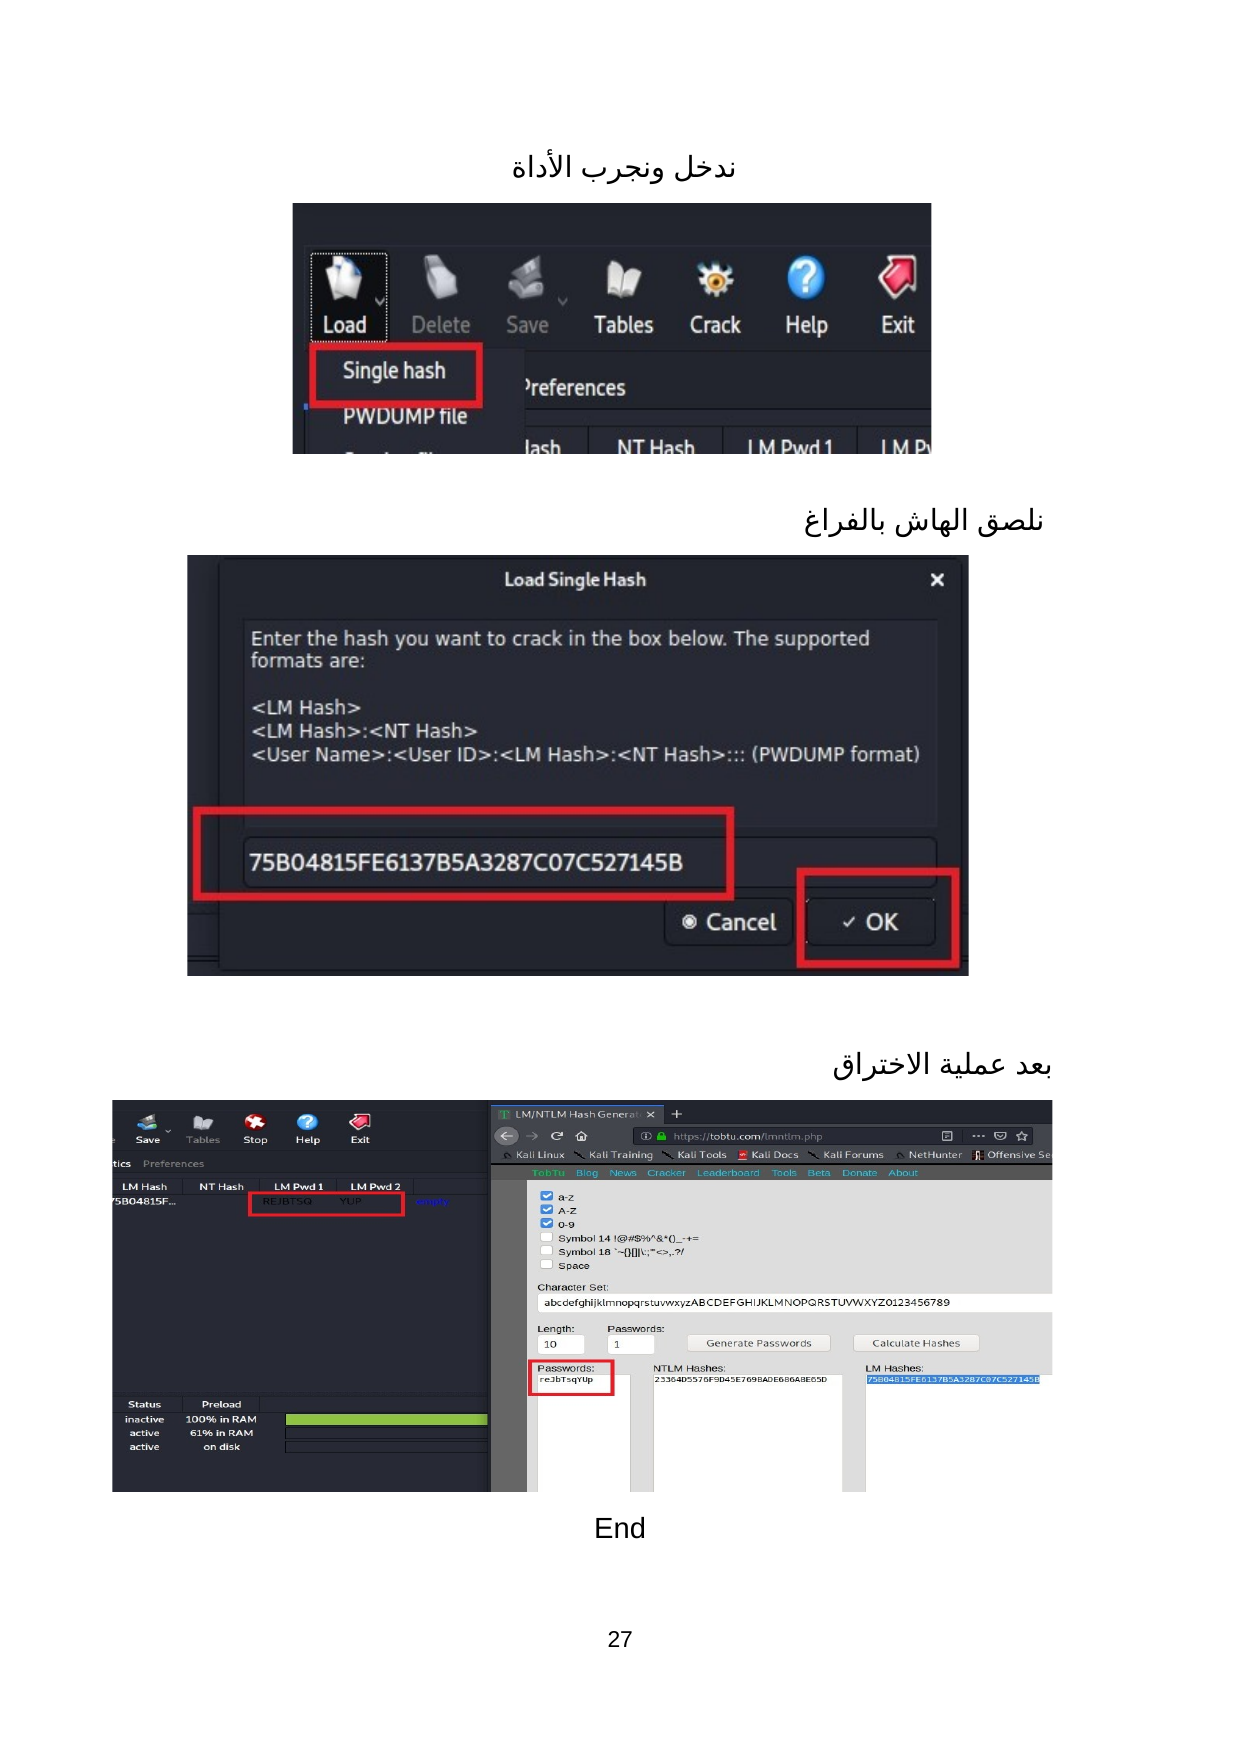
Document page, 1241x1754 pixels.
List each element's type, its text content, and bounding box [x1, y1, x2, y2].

picture [292, 203, 932, 454]
text نلصق الهاش بالفراغ [187, 502, 1053, 536]
text End [187, 1511, 1053, 1544]
text بعد عملية الاختراق [187, 1047, 1053, 1081]
picture [187, 555, 969, 976]
picture [112, 1100, 1053, 1492]
text ندخل ونجرب الأداة [187, 150, 1053, 183]
